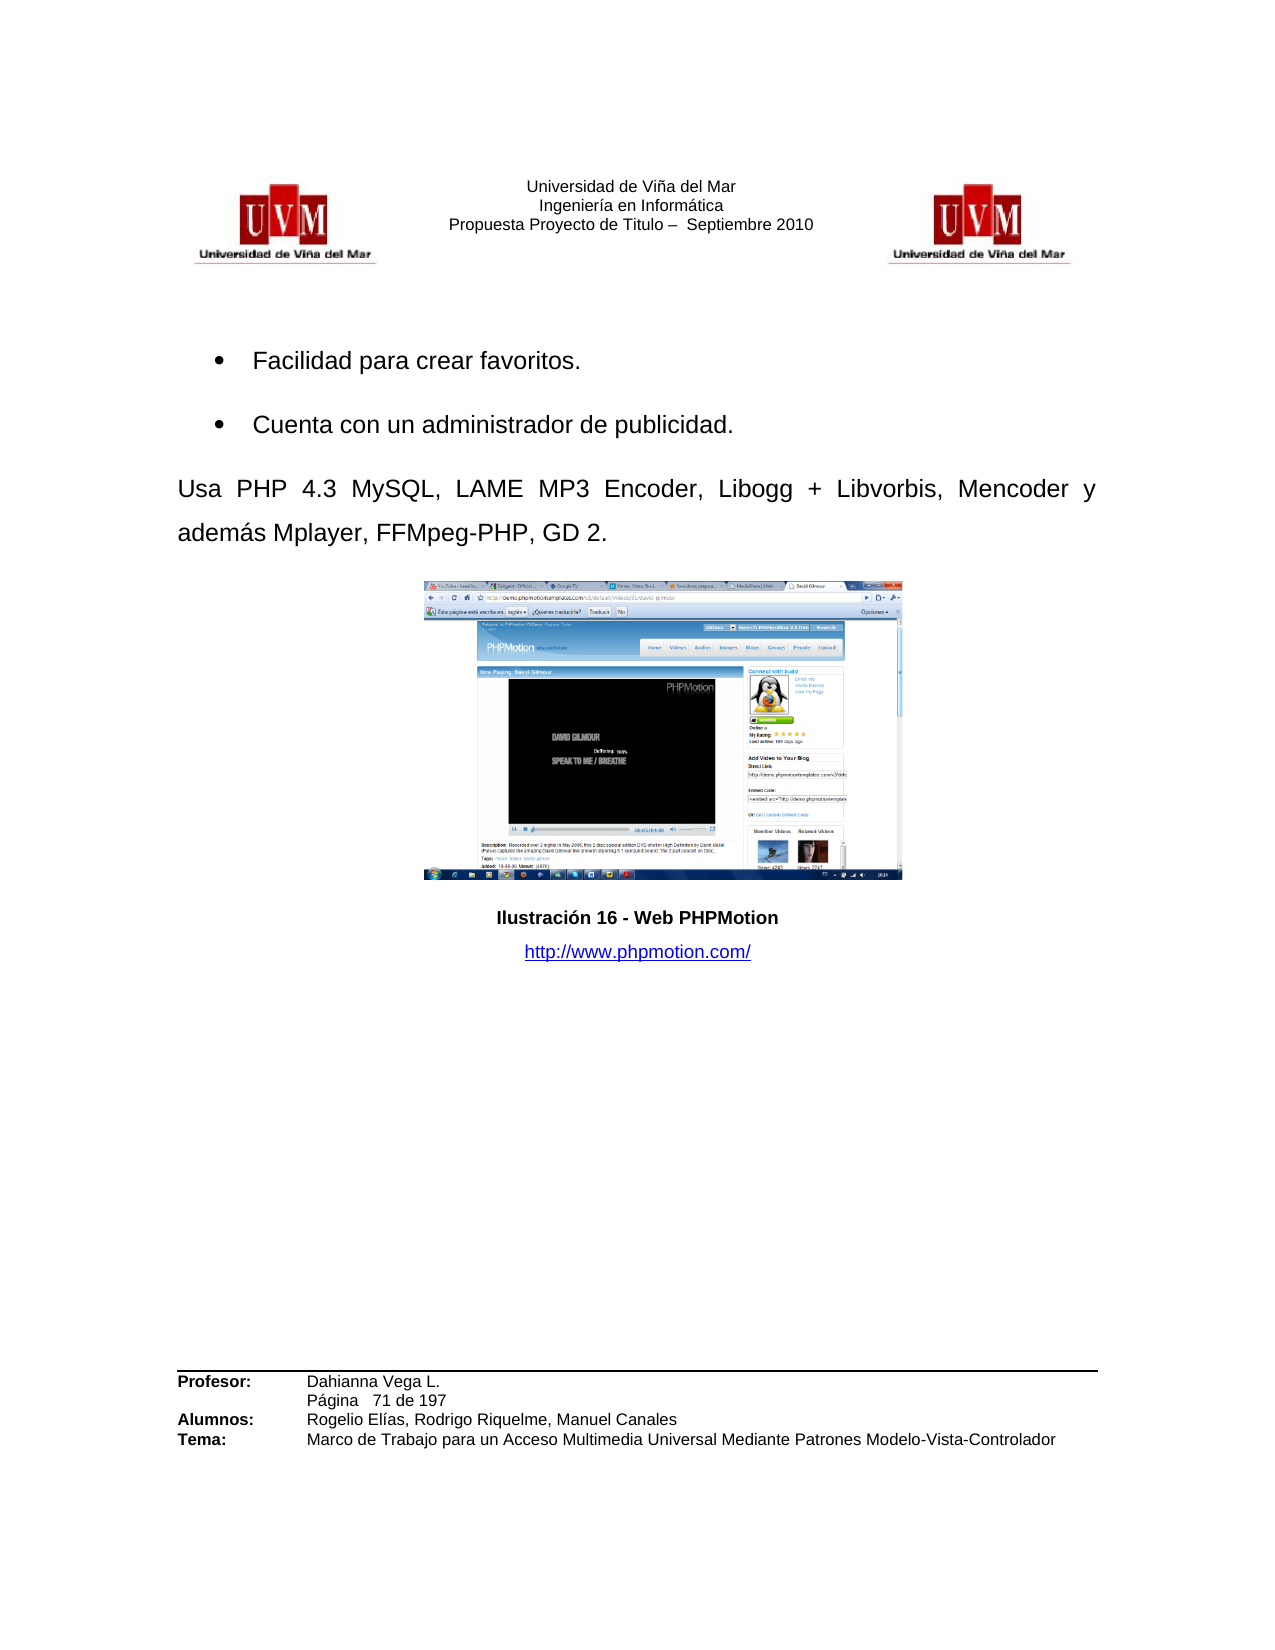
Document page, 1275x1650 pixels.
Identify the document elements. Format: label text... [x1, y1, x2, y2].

text Usa PHP 4.3 MySQL, LAME MP3 Encoder, Libogg + Libvorbis, Mencoder y además Mplayer, FFMpeg-PHP, GD 2. [177, 474, 1098, 546]
list Cuenta con un administrador de publicidad. [215, 410, 1098, 439]
list Facilidad para crear favoritos. [215, 346, 1098, 375]
text http://www.phpmotion.com/ [177, 941, 1098, 962]
picture [177, 176, 390, 267]
text Ilustración 16 - Web PHPMotion [177, 907, 1098, 928]
picture [424, 581, 903, 880]
picture [871, 176, 1084, 267]
